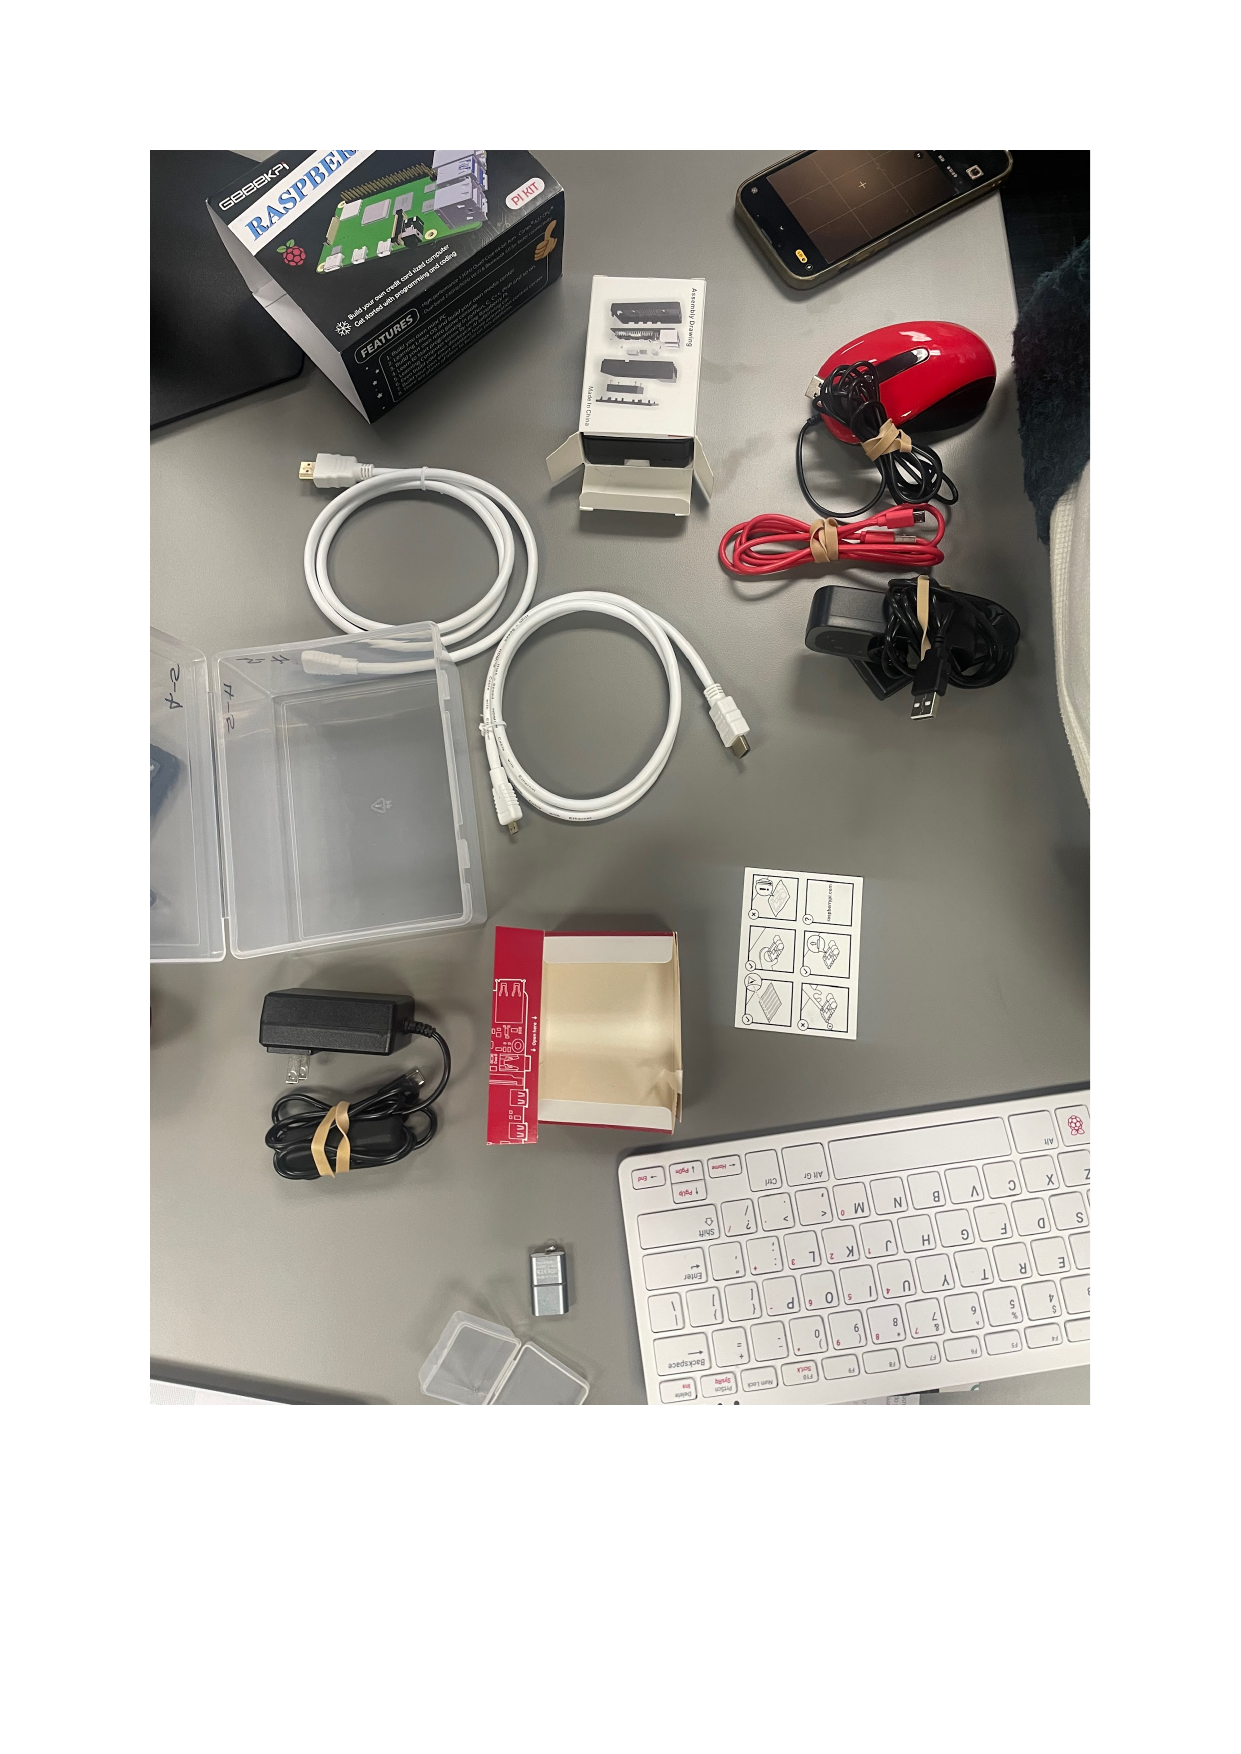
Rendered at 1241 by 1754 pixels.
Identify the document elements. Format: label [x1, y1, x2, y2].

picture [150, 150, 1091, 1405]
